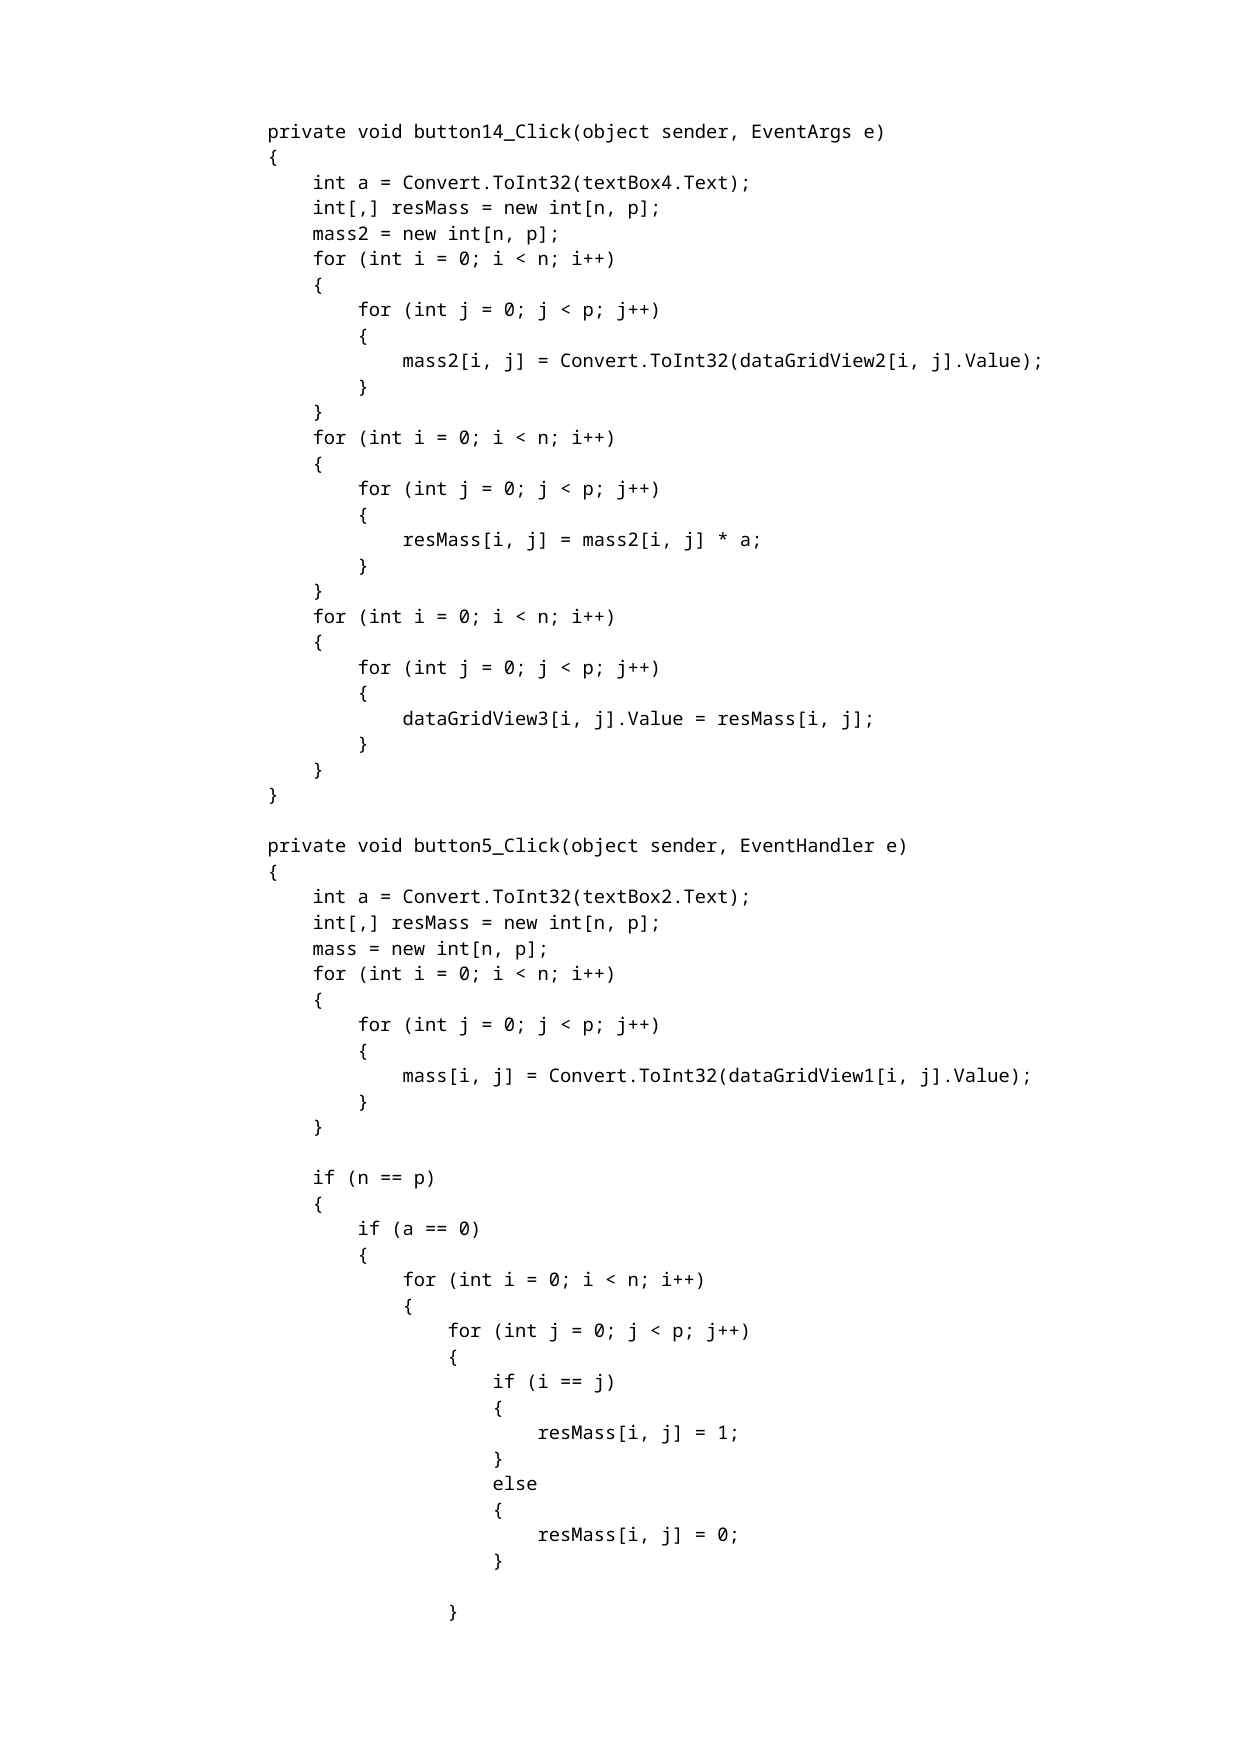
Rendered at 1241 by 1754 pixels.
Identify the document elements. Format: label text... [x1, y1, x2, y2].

text for (int i = 0; i < n; i++) [177, 603, 1152, 628]
text { [177, 858, 1152, 884]
text for (int i = 0; i < n; i++) [177, 960, 1152, 986]
text } [177, 1598, 1152, 1624]
text private void button5_Click(object sender, EventHandler e) [177, 833, 1152, 858]
text resMass[i, j] = mass2[i, j] * a; [177, 526, 1152, 552]
text } [177, 577, 1152, 603]
text { [177, 1394, 1152, 1420]
text if (n == p) [177, 1164, 1152, 1190]
text } [177, 1547, 1152, 1573]
text { [177, 144, 1152, 169]
text dataGridView3[i, j].Value = resMass[i, j]; [177, 705, 1152, 731]
text for (int j = 0; j < p; j++) [177, 1318, 1152, 1343]
text mass2[i, j] = Convert.ToInt32(dataGridView2[i, j].Value); [177, 348, 1152, 373]
text for (int i = 0; i < n; i++) [177, 246, 1152, 271]
text resMass[i, j] = 0; [177, 1522, 1152, 1547]
text } [177, 1445, 1152, 1471]
text resMass[i, j] = 1; [177, 1420, 1152, 1445]
text for (int j = 0; j < p; j++) [177, 475, 1152, 501]
text { [177, 1292, 1152, 1318]
text int[,] resMass = new int[n, p]; [177, 909, 1152, 935]
text int[,] resMass = new int[n, p]; [177, 195, 1152, 220]
text int a = Convert.ToInt32(textBox2.Text); [177, 884, 1152, 909]
text { [177, 322, 1152, 348]
text } [177, 756, 1152, 782]
text } [177, 373, 1152, 399]
text for (int j = 0; j < p; j++) [177, 1011, 1152, 1037]
text { [177, 1190, 1152, 1216]
text for (int i = 0; i < n; i++) [177, 424, 1152, 450]
text { [177, 1496, 1152, 1522]
text } [177, 399, 1152, 424]
text mass[i, j] = Convert.ToInt32(dataGridView1[i, j].Value); [177, 1062, 1152, 1088]
text { [177, 1343, 1152, 1369]
text for (int j = 0; j < p; j++) [177, 654, 1152, 679]
text for (int i = 0; i < n; i++) [177, 1267, 1152, 1292]
text if (i == j) [177, 1369, 1152, 1394]
text private void button14_Click(object sender, EventArgs e) [177, 118, 1152, 144]
text mass2 = new int[n, p]; [177, 220, 1152, 246]
text mass = new int[n, p]; [177, 935, 1152, 960]
text } [177, 782, 1152, 807]
text else [177, 1471, 1152, 1496]
text } [177, 1113, 1152, 1139]
text { [177, 501, 1152, 526]
text { [177, 1037, 1152, 1062]
text { [177, 986, 1152, 1011]
text } [177, 552, 1152, 577]
text { [177, 450, 1152, 475]
text for (int j = 0; j < p; j++) [177, 297, 1152, 322]
text { [177, 271, 1152, 297]
text if (a == 0) [177, 1216, 1152, 1241]
text { [177, 628, 1152, 654]
text } [177, 1088, 1152, 1113]
text { [177, 679, 1152, 705]
text } [177, 731, 1152, 756]
text { [177, 1241, 1152, 1267]
text int a = Convert.ToInt32(textBox4.Text); [177, 169, 1152, 195]
